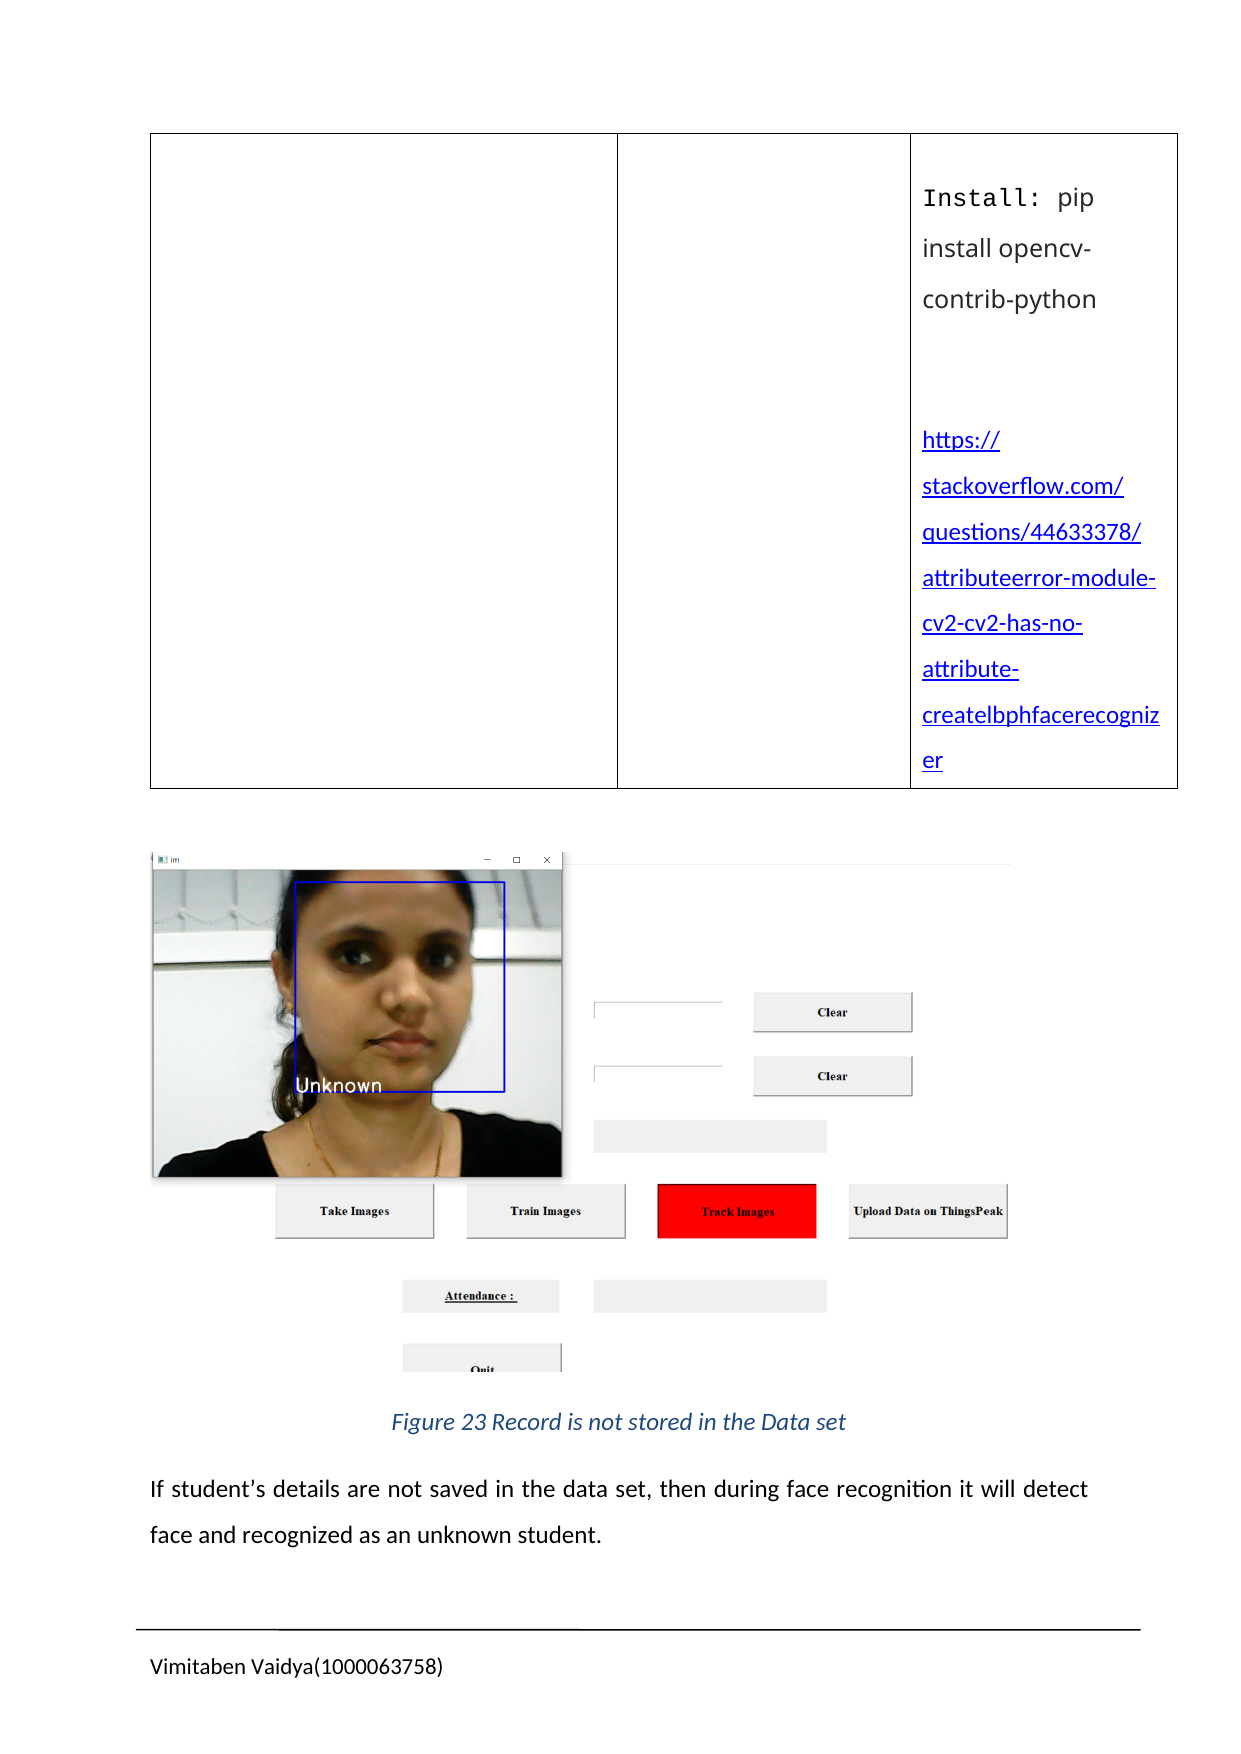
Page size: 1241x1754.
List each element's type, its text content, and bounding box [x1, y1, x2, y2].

text If student’s details are not saved in the data set, then during face recognition it will detect face and recognized as an unknown student. [150, 1473, 1090, 1549]
table_cell [151, 134, 617, 788]
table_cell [911, 134, 1177, 788]
text Figure 23 Record is not stored in the Data set [150, 1407, 1090, 1437]
picture [150, 852, 1011, 1372]
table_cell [618, 134, 910, 788]
